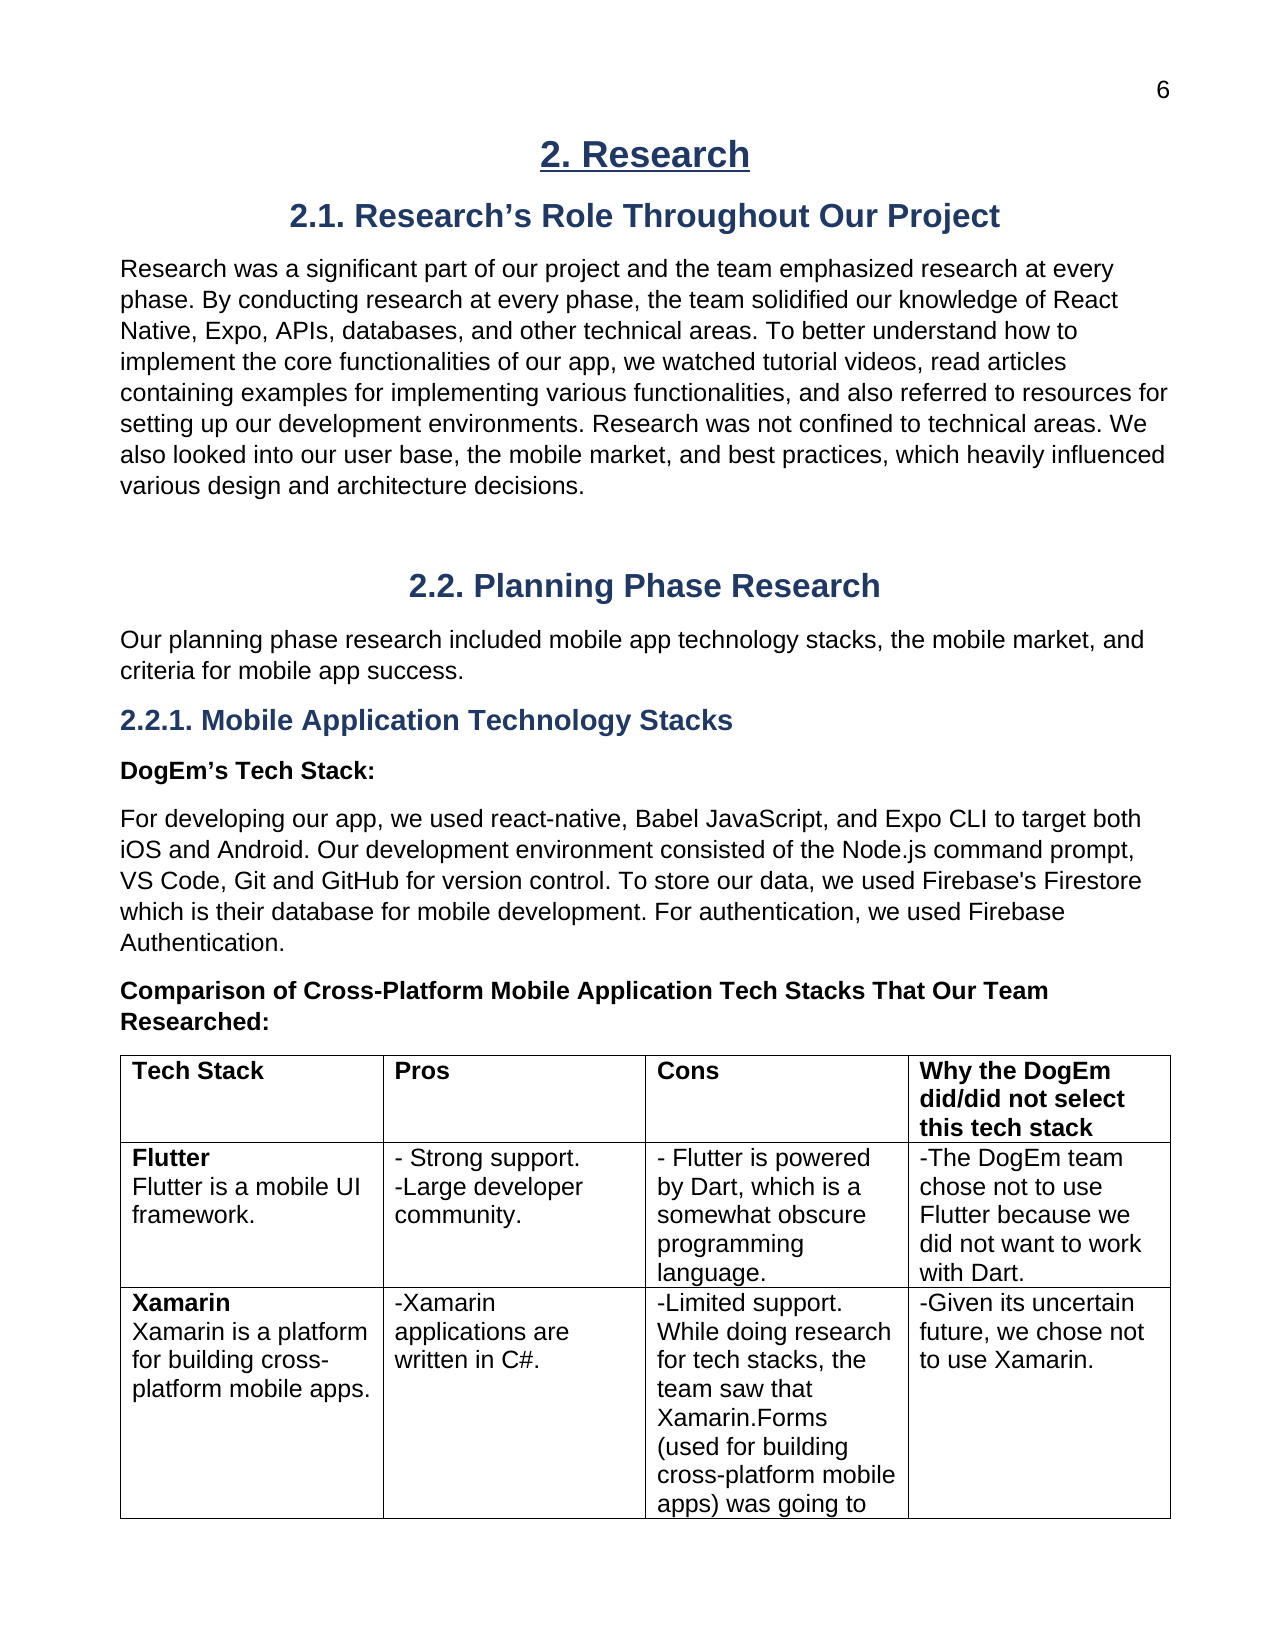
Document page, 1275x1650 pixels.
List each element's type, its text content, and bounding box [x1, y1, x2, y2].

text Comparison of Cross-Platform Mobile Application Tech Stacks That Our Team Researched: [120, 976, 1170, 1036]
text 2. Research [120, 132, 1170, 176]
text 2.2. Planning Phase Research [120, 567, 1170, 605]
table_header Tech Stack [121, 1056, 383, 1142]
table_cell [909, 1288, 1170, 1518]
table_cell - Strong support. -Large developer community. [384, 1143, 645, 1287]
text Our planning phase research included mobile app technology stacks, the mobile market, and criteria for mobile app success. [120, 625, 1170, 684]
text 2.2.1. Mobile Application Technology Stacks [120, 703, 1170, 737]
text For developing our app, we used react-native, Babel JavaScript, and Expo CLI to target both iOS and Android. Our development environment consisted of the Node.js command prompt, VS Code, Git and GitHub for version control. To store our data, we used Firebase's Firestore which is their database for mobile development. For authentication, we used Firebase Authentication. [120, 804, 1170, 957]
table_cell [121, 1288, 383, 1518]
table_cell -The DogEm team chose not to use Flutter because we did not want to work with Dart. [909, 1143, 1170, 1287]
text DogEm’s Tech Stack: [120, 756, 1170, 785]
table_header Cons [646, 1056, 908, 1142]
table_cell - Flutter is powered by Dart, which is a somewhat obscure programming language. [646, 1143, 908, 1287]
text 2.1. Research’s Role Throughout Our Project [120, 196, 1170, 234]
table_header Pros [384, 1056, 645, 1142]
text Research was a significant part of our project and the team emphasized research at every phase. By conducting research at every phase, the team solidified our knowledge of React Native, Expo, APIs, databases, and other technical areas. To better understand how to implement the core functionalities of our app, we watched tutorial videos, read articles containing examples for implementing various functionalities, and also referred to resources for setting up our development environments. Research was not confined to technical areas. We also looked into our user base, the mobile market, and best practices, which heavily influenced various design and architecture decisions. [120, 254, 1170, 500]
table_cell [384, 1288, 645, 1518]
table_header Why the DogEm did/did not select this tech stack [909, 1056, 1170, 1142]
table_cell Flutter Flutter is a mobile UI framework. [121, 1143, 383, 1287]
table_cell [646, 1288, 908, 1518]
